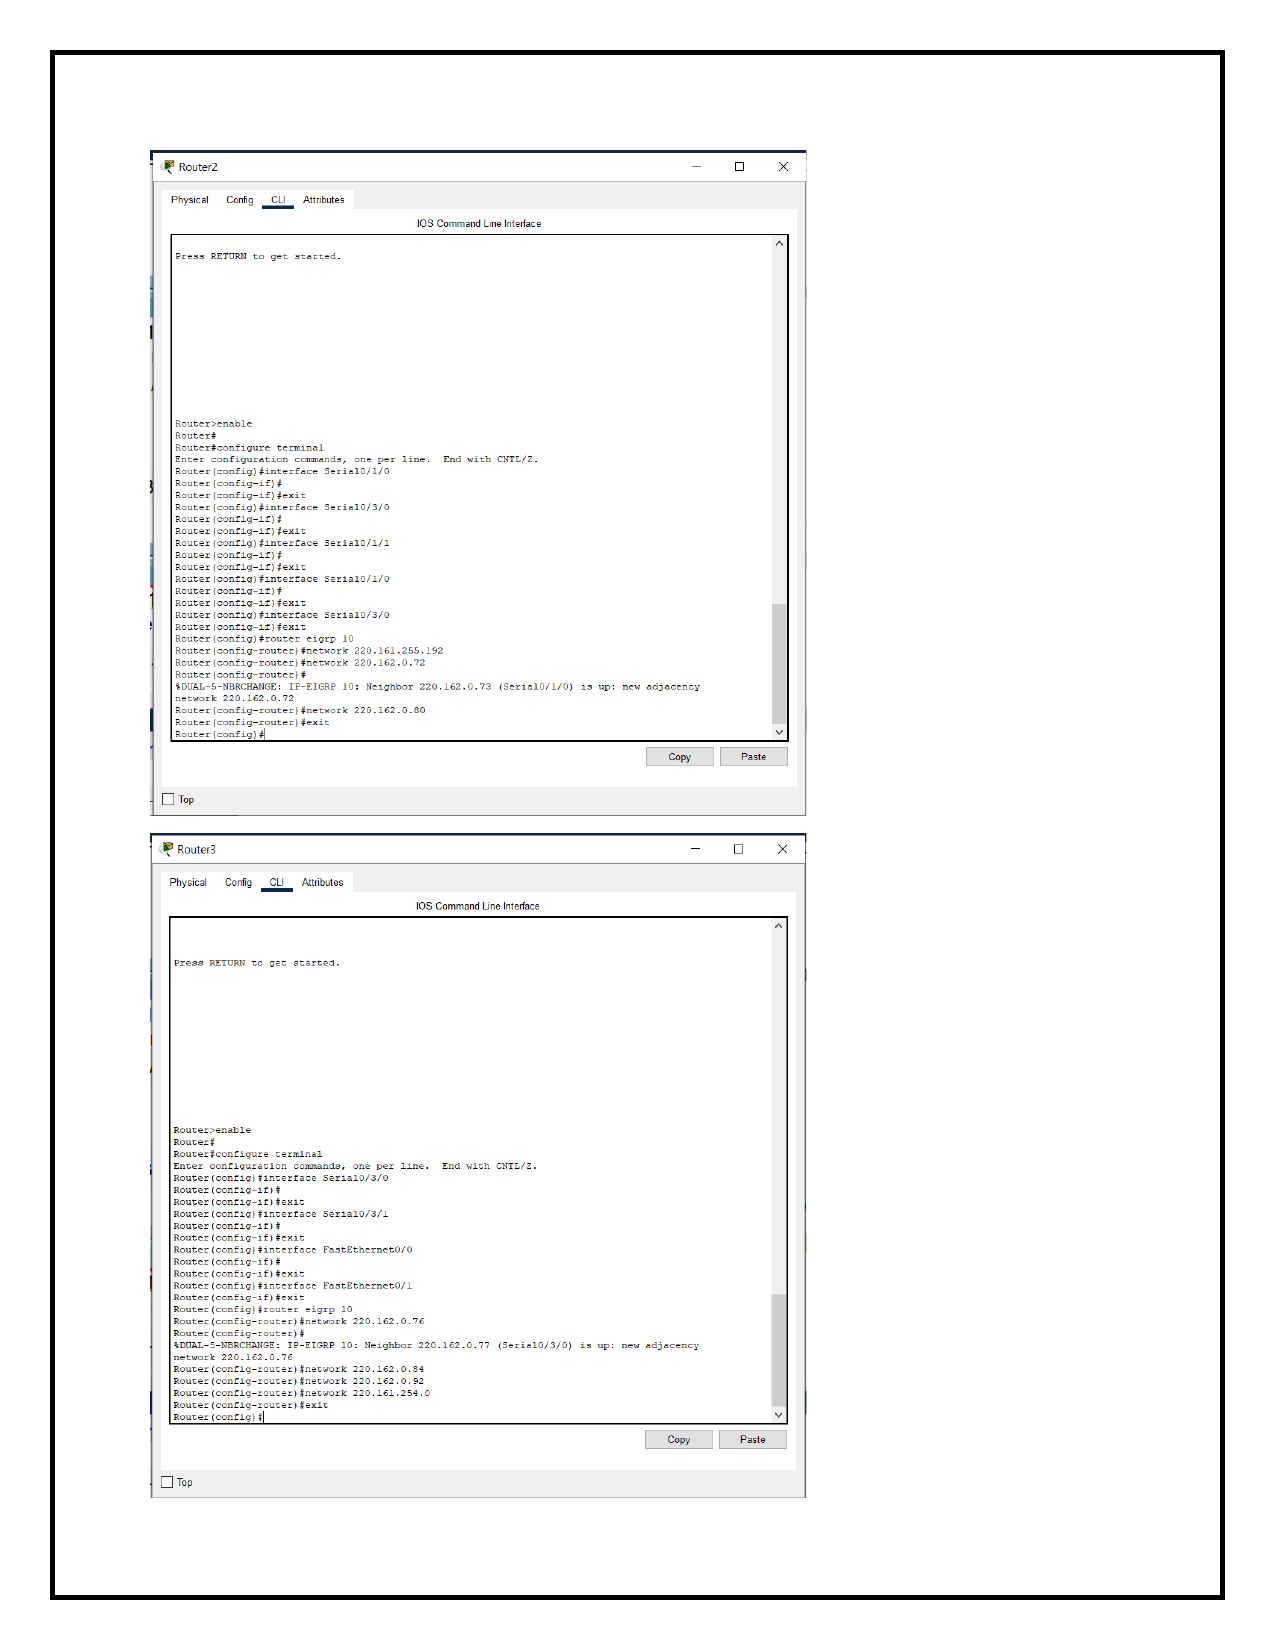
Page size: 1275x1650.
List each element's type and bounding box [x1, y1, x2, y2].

picture [150, 833, 807, 1498]
picture [150, 150, 807, 816]
